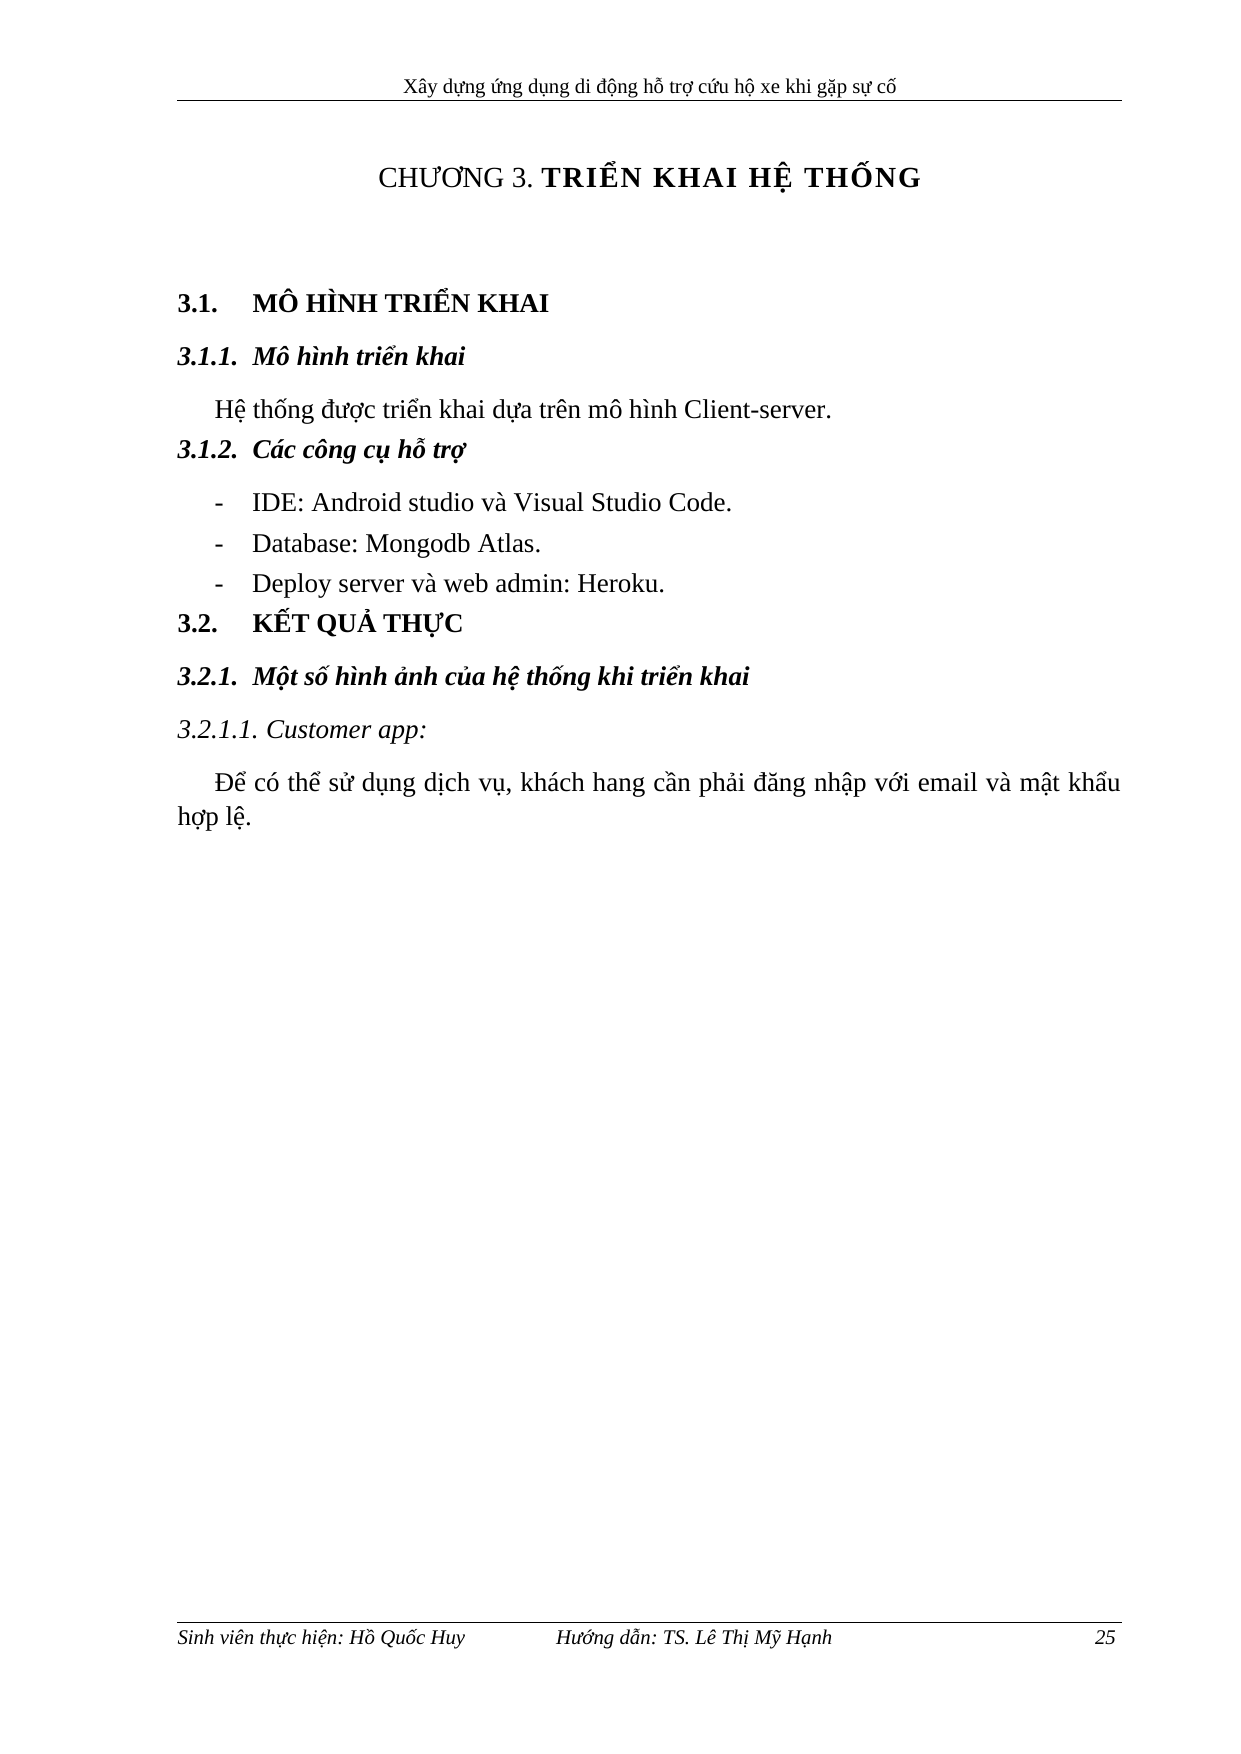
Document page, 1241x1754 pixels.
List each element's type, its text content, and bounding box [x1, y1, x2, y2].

list Database: Mongodb Atlas. [214, 527, 1122, 558]
subtitle TRIỂN KHAI HỆ THỐNG [177, 160, 1122, 194]
list Deploy server và web admin: Heroku. [214, 567, 1122, 598]
subtitle Một số hình ảnh của hệ thống khi triển khai [177, 660, 1122, 692]
subtitle Các công cụ hỗ trợ [177, 433, 1122, 464]
subtitle KẾT QUẢ THỰC [177, 607, 1122, 639]
subtitle Customer app: [177, 713, 1122, 744]
subtitle MÔ HÌNH TRIỂN KHAI [177, 287, 1122, 318]
list IDE: Android studio và Visual Studio Code. [214, 486, 1122, 517]
text Để có thể sử dụng dịch vụ, khách hang cần phải đăng nhập với email và mật khẩu hợp lệ. [177, 766, 1122, 832]
subtitle Mô hình triển khai [177, 340, 1122, 371]
text Hệ thống được triển khai dựa trên mô hình Client-server. [177, 393, 1122, 424]
